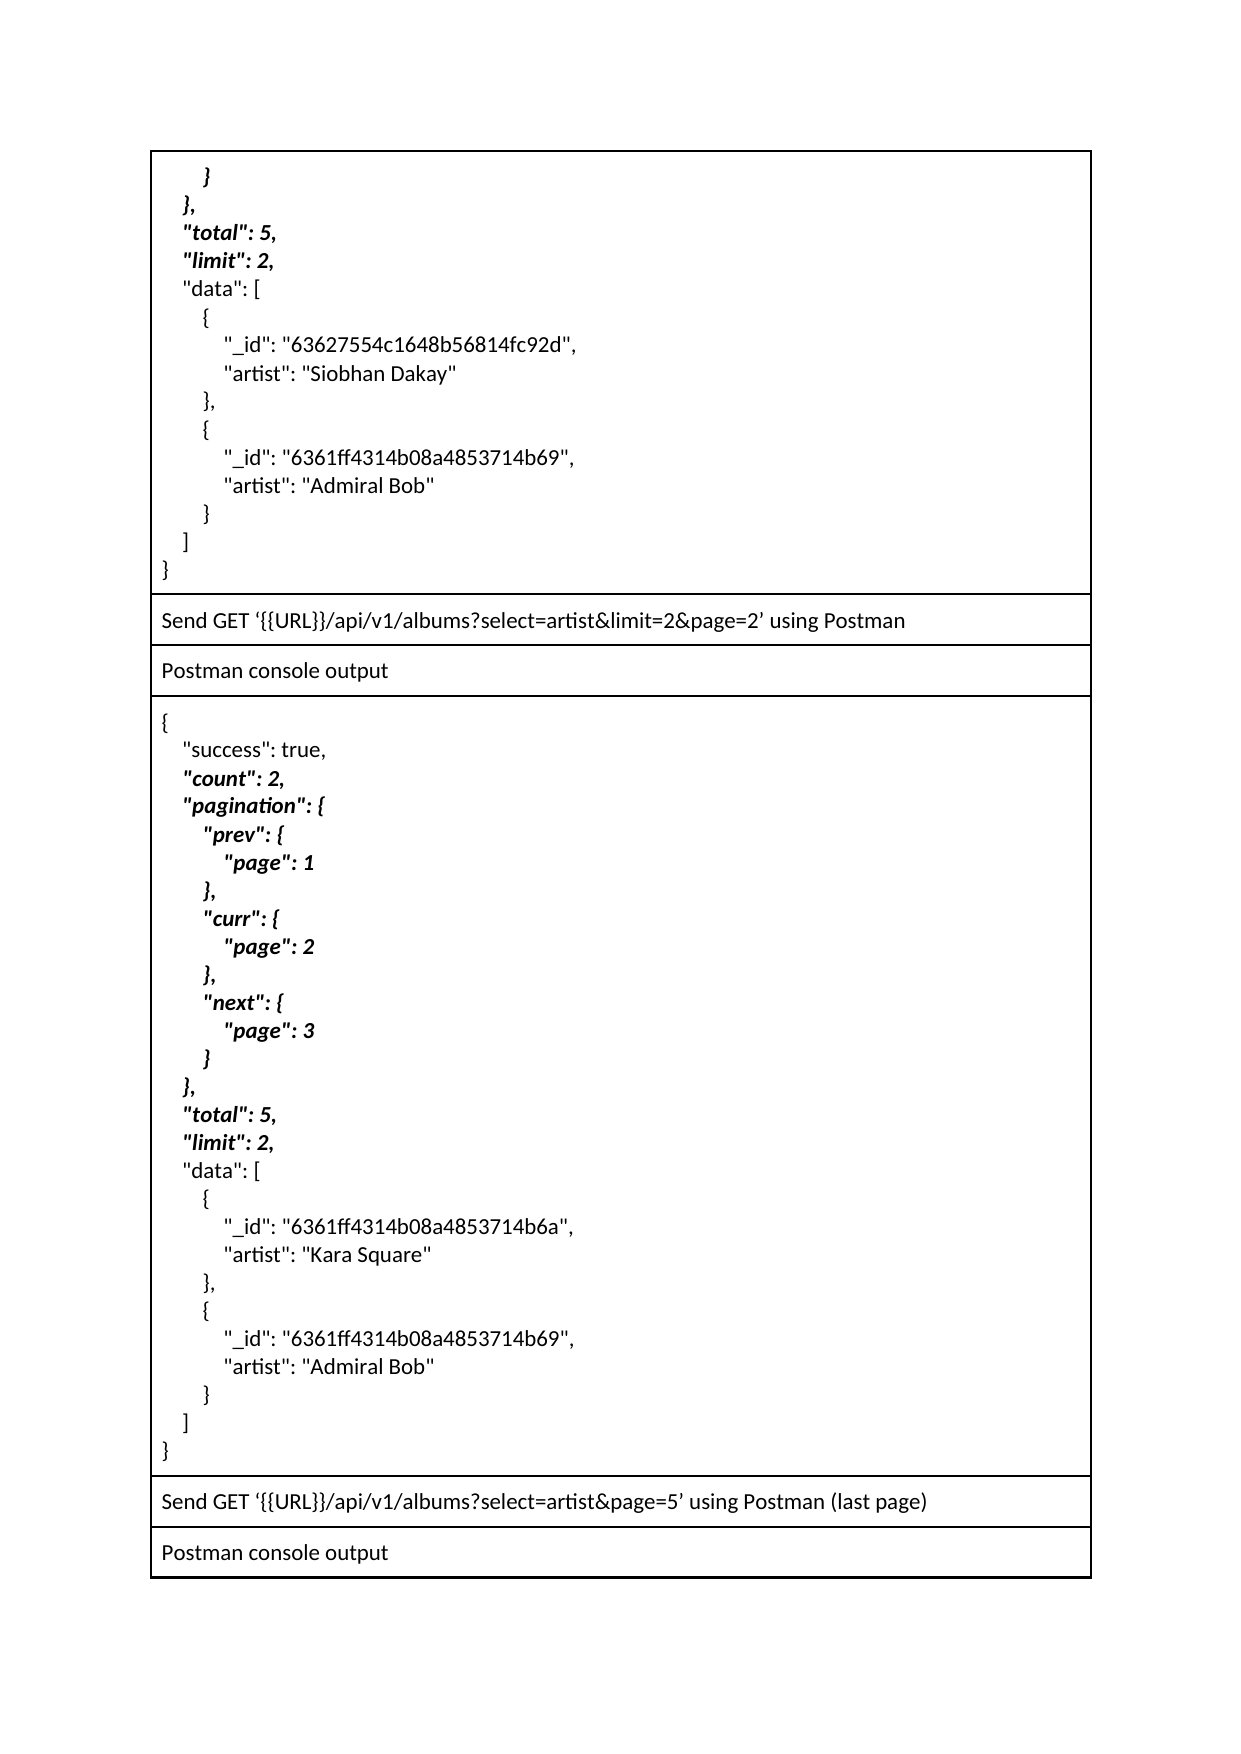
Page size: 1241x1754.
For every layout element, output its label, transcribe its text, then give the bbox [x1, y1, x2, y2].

table_cell Send GET ‘{{URL}}/api/v1/albums?select=artist&limit=2&page=2’ using Postman [152, 595, 1090, 644]
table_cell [152, 152, 1090, 593]
table_cell Postman console output [152, 646, 1090, 695]
table_cell Send GET ‘{{URL}}/api/v1/albums?select=artist&page=5’ using Postman (last page) [152, 1477, 1090, 1526]
table_cell Postman console output [152, 1528, 1090, 1576]
table_cell { "success": true, "count": 2, "pagination": { "prev": { "page": 1 }, "curr": { "page": 2 }, "next": { "page": 3 } }, "total": 5, "limit": 2, "data": [ { "_id": "6361ff4314b08a4853714b6a", "artist": "Kara Square" }, { "_id": "6361ff4314b08a4853714b69", "artist": "Admiral Bob" } ] } [152, 697, 1090, 1474]
